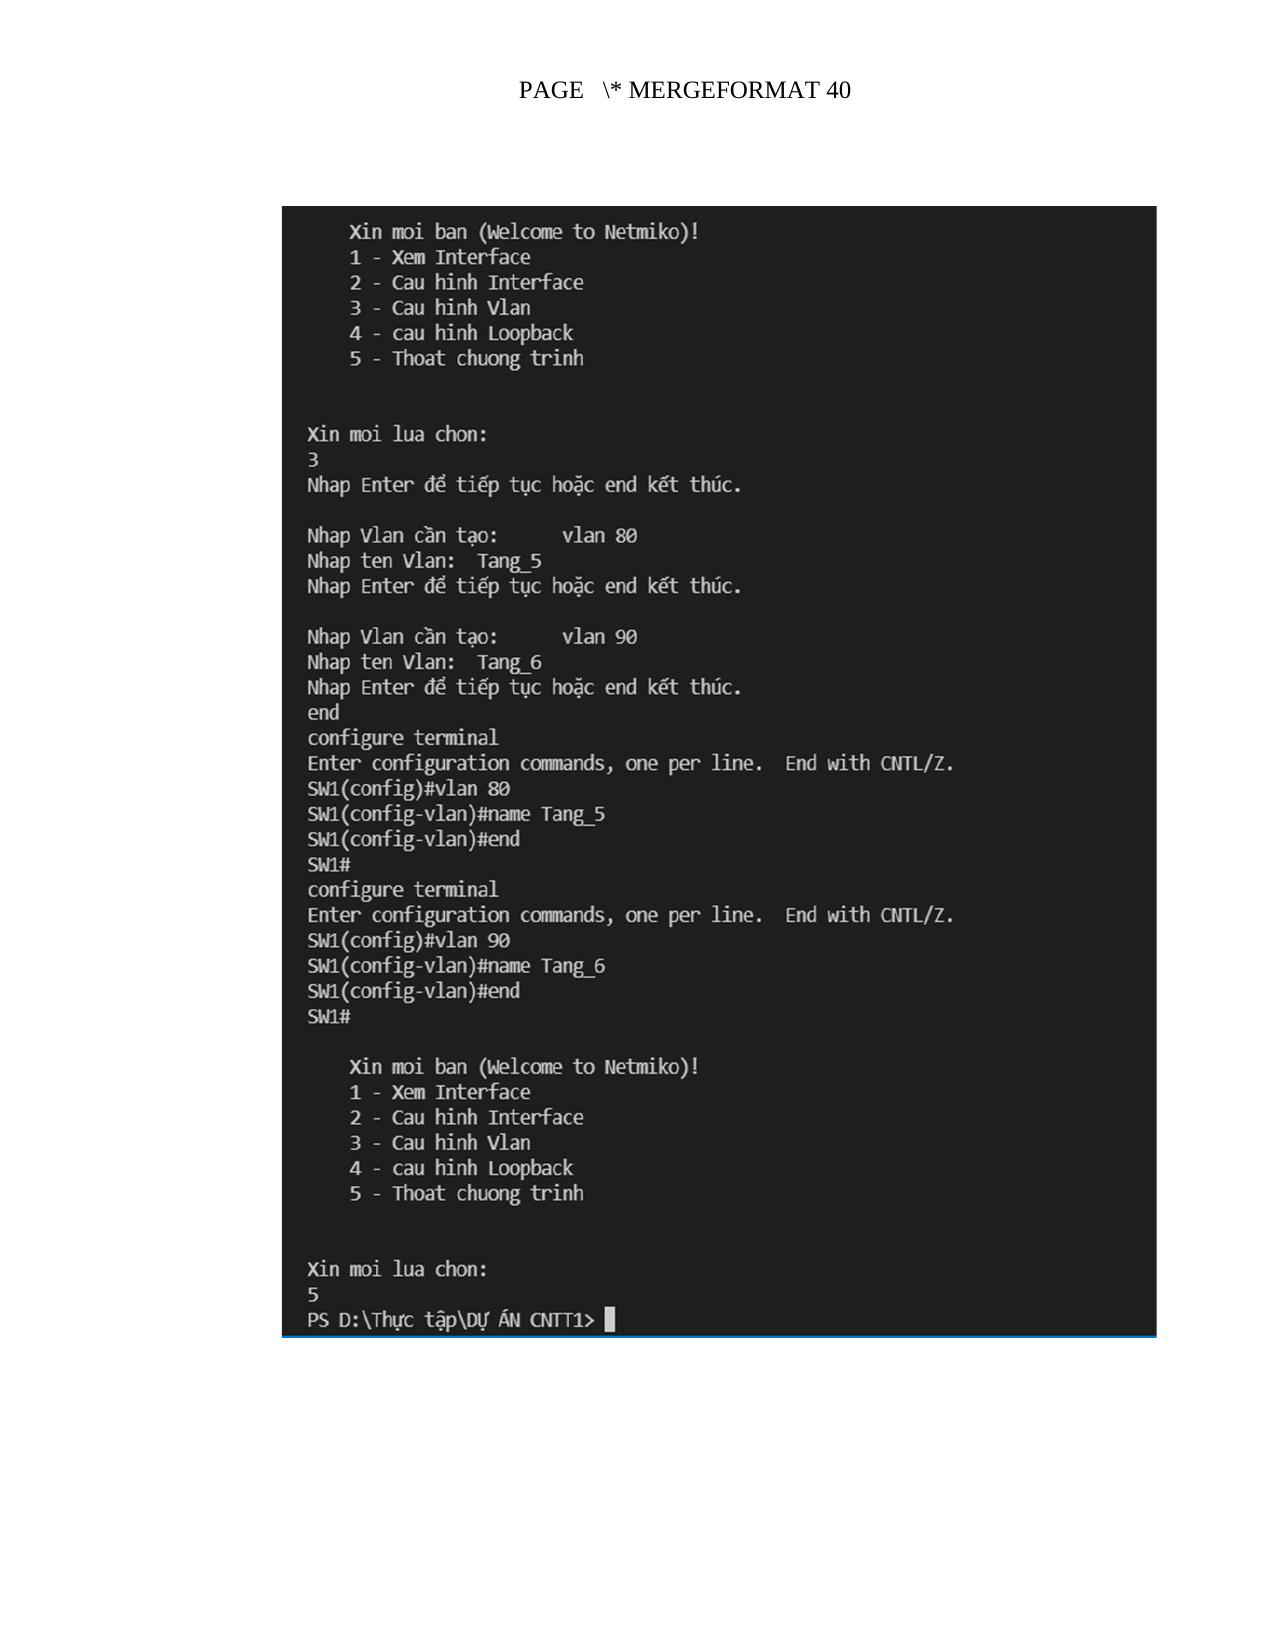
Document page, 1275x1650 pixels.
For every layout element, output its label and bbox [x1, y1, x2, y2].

picture [281, 206, 1157, 1338]
